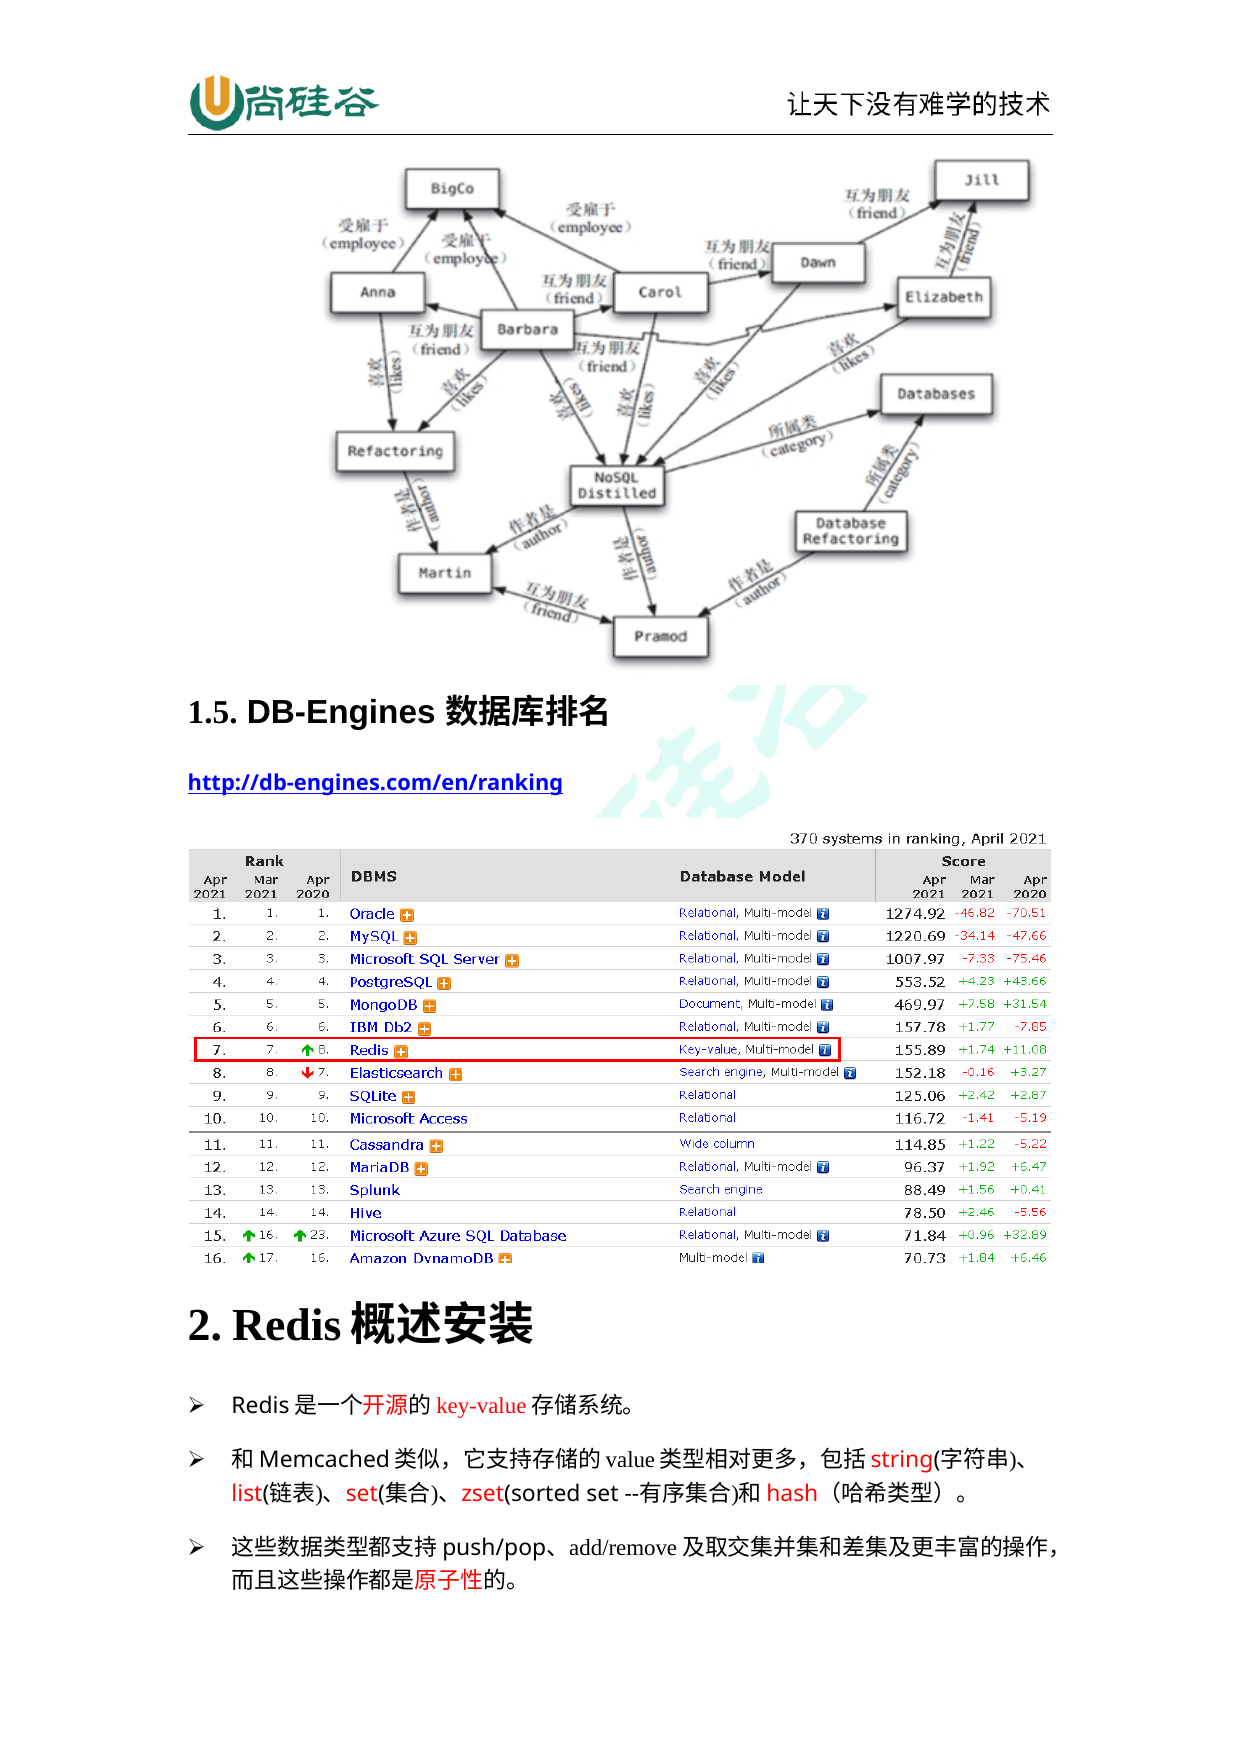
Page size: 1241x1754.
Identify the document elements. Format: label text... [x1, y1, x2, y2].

picture [187, 73, 1053, 132]
list Redis概述安装 [187, 1288, 1053, 1354]
list 和Memcached类似，它支持存储的value类型相对更多，包括string(字符串)、list(链表)、set(集合)、zset(sorted set --有序集合)和hash（哈希类型）。 [187, 1441, 1053, 1508]
picture [187, 818, 1053, 1263]
picture [187, 156, 1056, 685]
list Redis是一个开源的key-value存储系统。 [187, 1387, 1053, 1421]
list 这些数据类型都支持push/pop、add/remove及取交集并集和差集及更丰富的操作，而且这些操作都是原子性的。 [187, 1529, 1053, 1595]
list DB-Engines 数据库排名 [187, 685, 1053, 733]
text http://db-engines.com/en/ranking [187, 767, 1053, 797]
